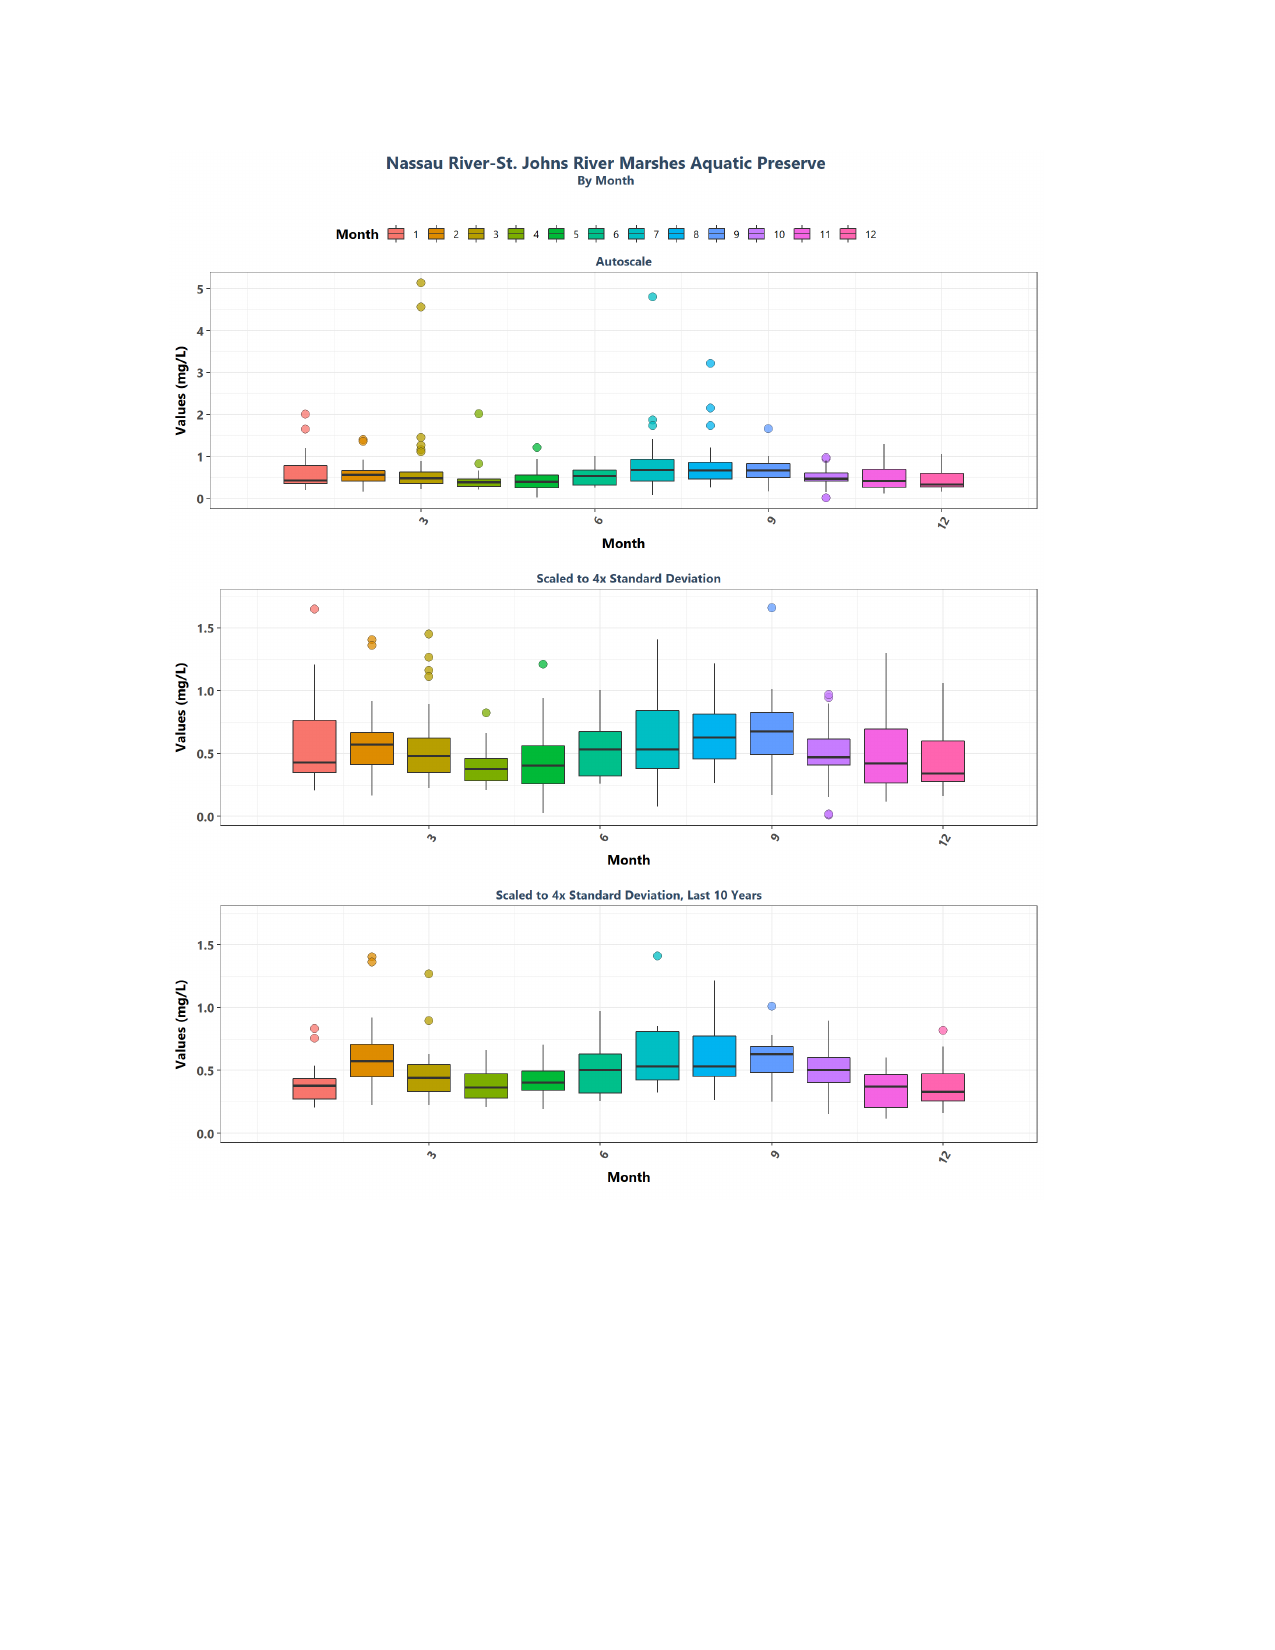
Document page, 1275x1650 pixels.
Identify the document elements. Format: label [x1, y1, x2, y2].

picture [168, 150, 1044, 1200]
